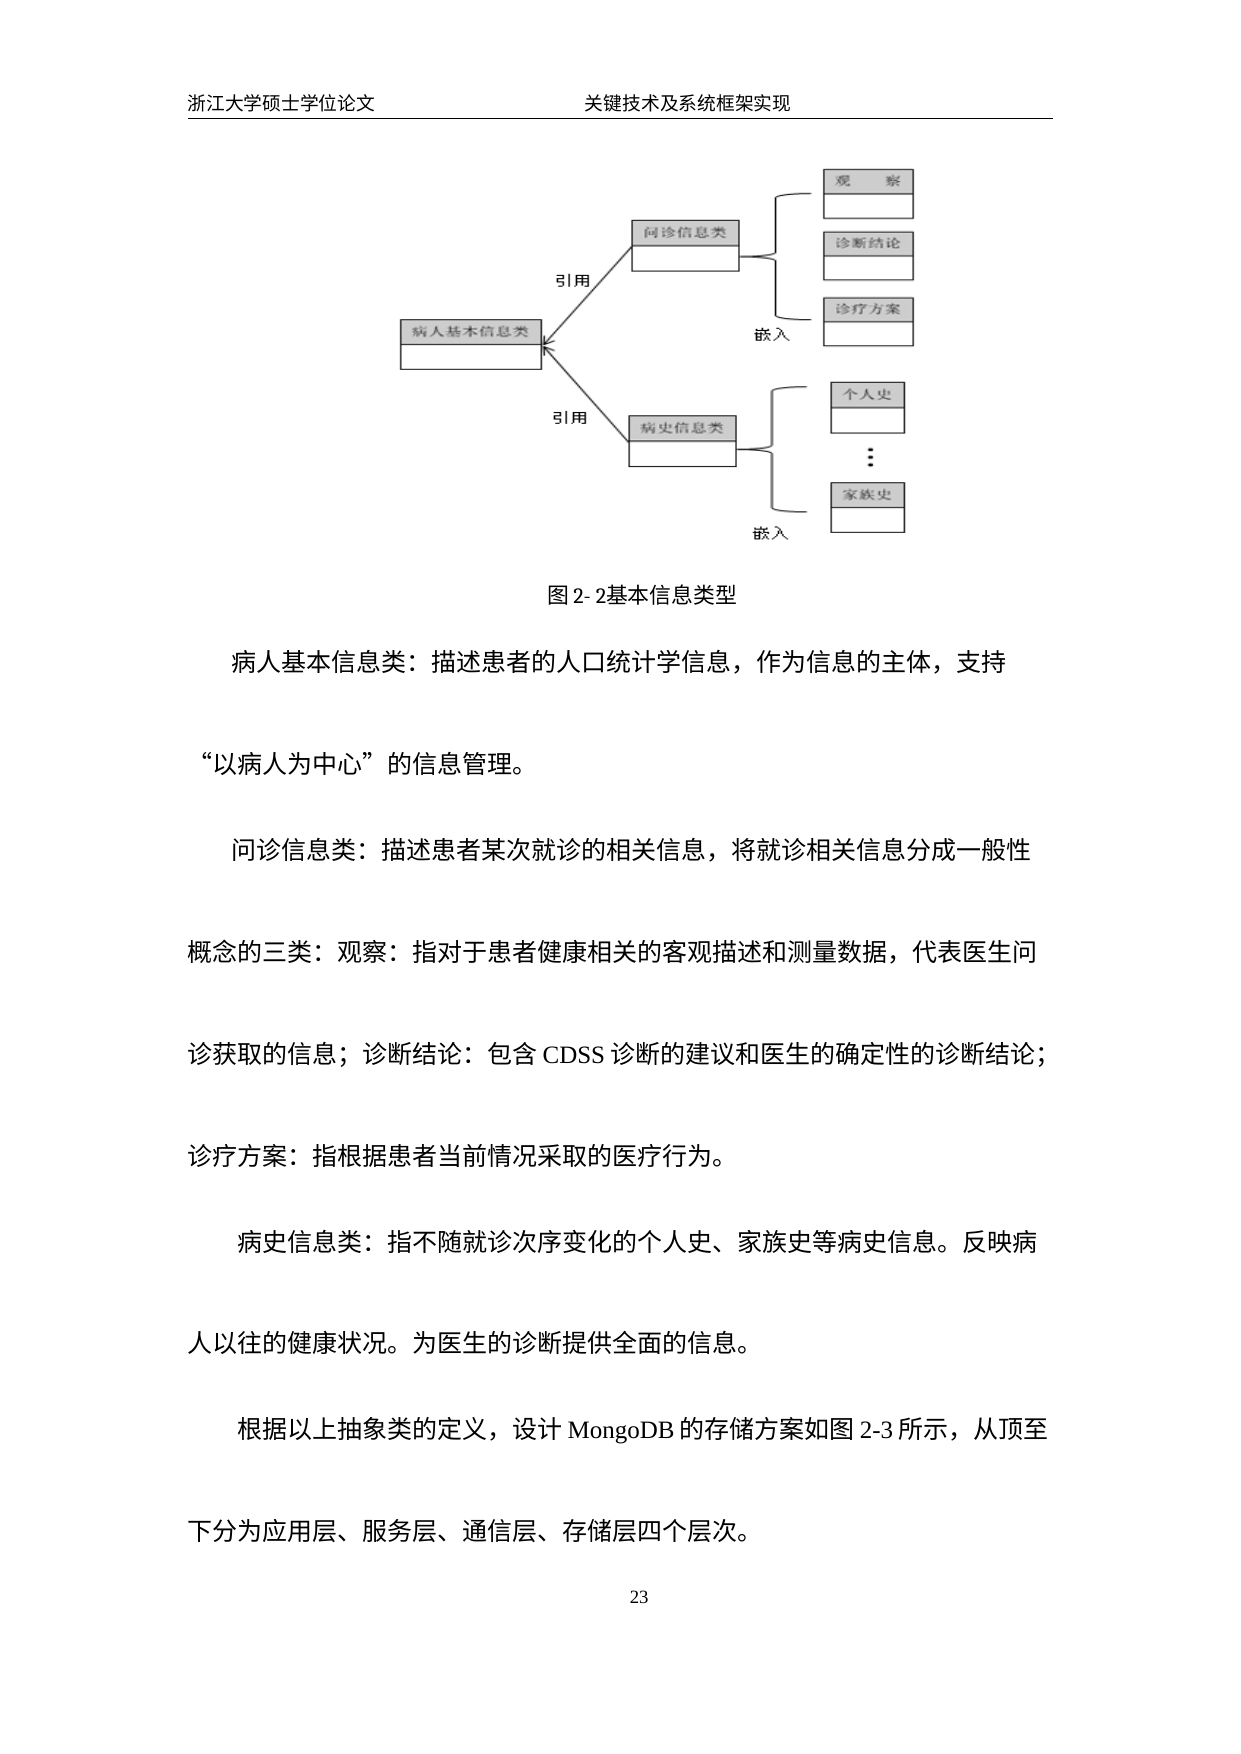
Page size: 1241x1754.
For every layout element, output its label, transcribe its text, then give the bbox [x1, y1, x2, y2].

text 问诊信息类：描述患者某次就诊的相关信息，将就诊相关信息分成一般性概念的三类：观察：指对于患者健康相关的客观描述和测量数据，代表医生问诊获取的信息；诊断结论：包含CDSS诊断的建议和医生的确定性的诊断结论；诊疗方案：指根据患者当前情况采取的医疗行为。 [187, 814, 1053, 1188]
text 根据以上抽象类的定义，设计MongoDB的存储方案如图2-3所示，从顶至下分为应用层、服务层、通信层、存储层四个层次。 [187, 1394, 1053, 1564]
text 图2- 2基本信息类型 [187, 577, 1053, 611]
text 病史信息类：指不随就诊次序变化的个人史、家族史等病史信息。反映病人以往的健康状况。为医生的诊断提供全面的信息。 [187, 1206, 1053, 1376]
text 病人基本信息类：描述患者的人口统计学信息，作为信息的主体，支持“以病人为中心”的信息管理。 [187, 627, 1053, 796]
picture [371, 155, 919, 547]
